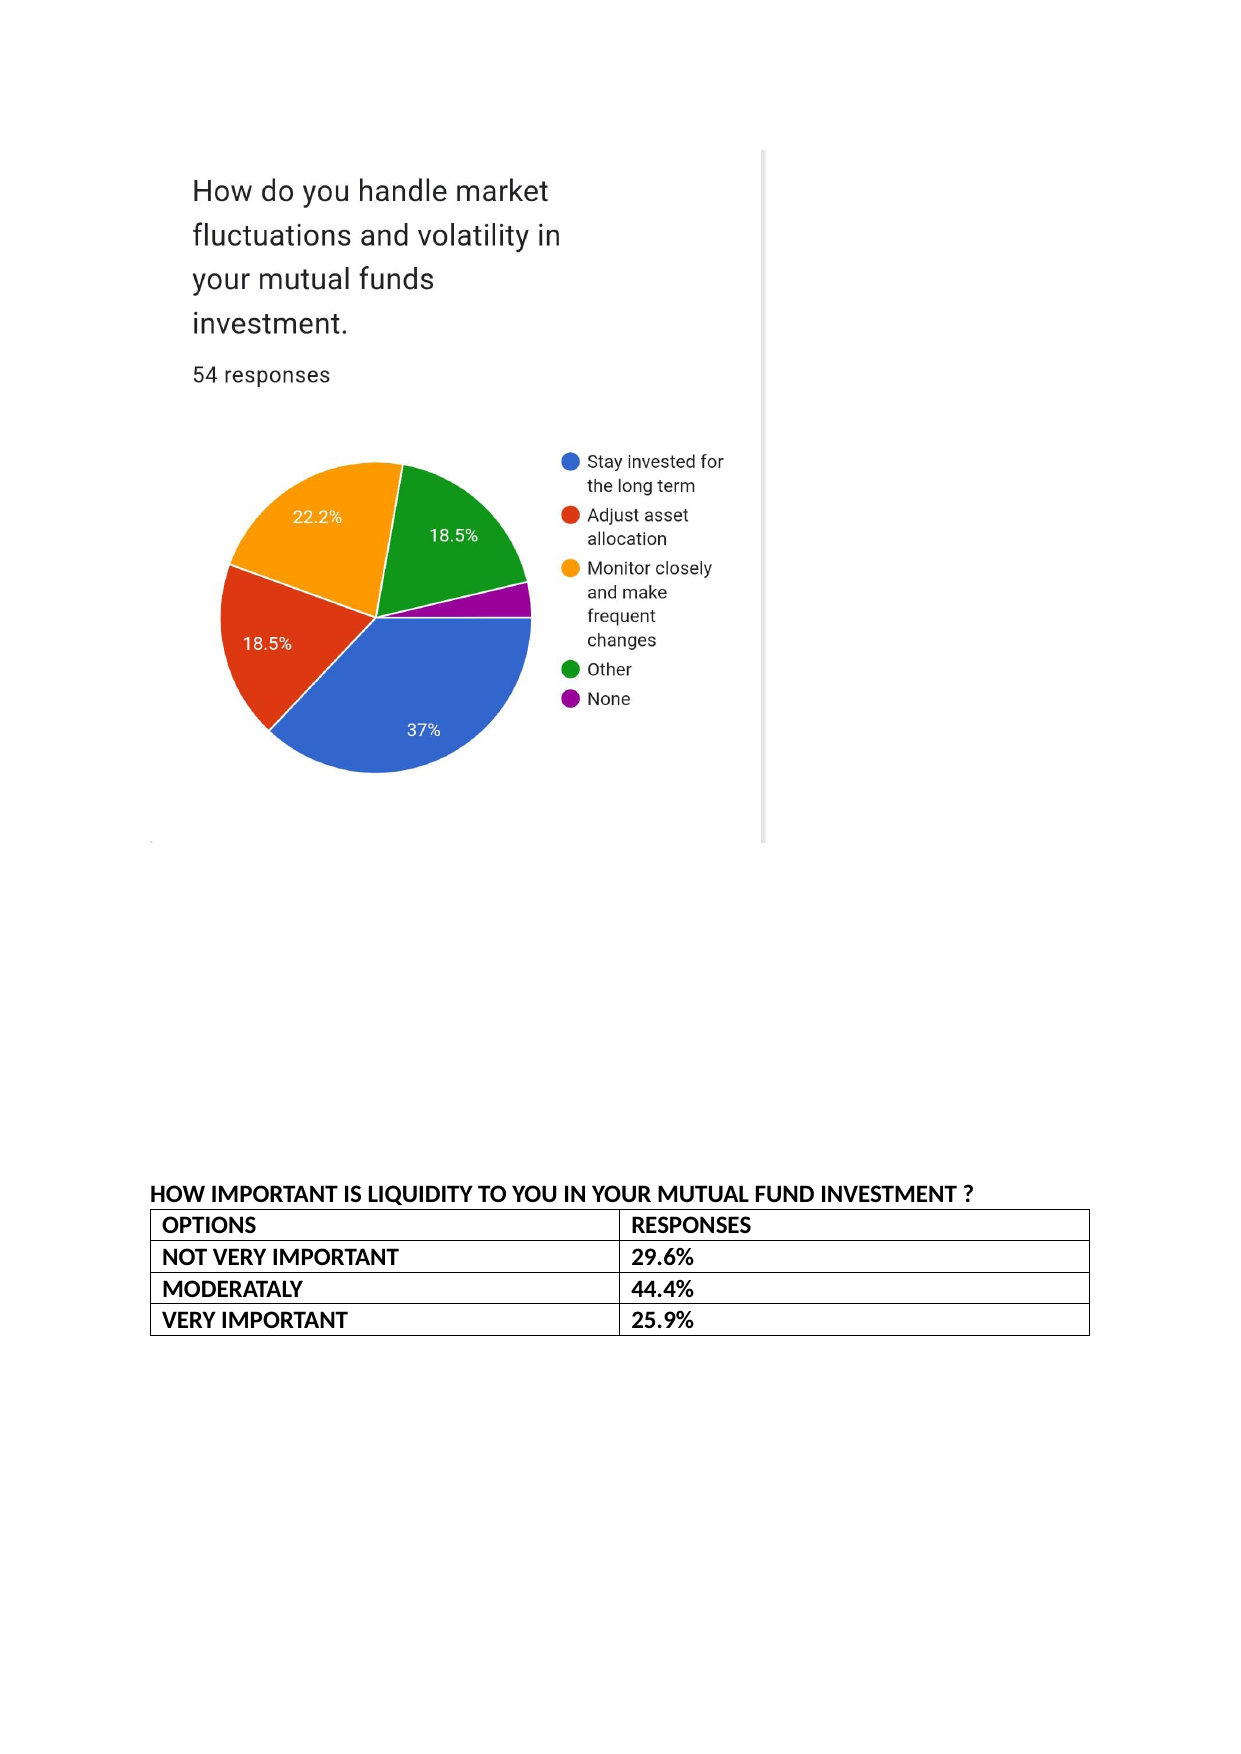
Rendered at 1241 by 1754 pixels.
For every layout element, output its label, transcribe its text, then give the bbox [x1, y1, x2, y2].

text HOW IMPORTANT IS LIQUIDITY TO YOU IN YOUR MUTUAL FUND INVESTMENT ? [150, 1178, 1090, 1209]
table_cell MODERATALY [151, 1273, 619, 1303]
table_header RESPONSES [620, 1210, 1089, 1240]
table_cell VERY IMPORTANT [151, 1304, 619, 1335]
table_cell 29.6% [620, 1241, 1089, 1272]
table_header OPTIONS [151, 1210, 619, 1240]
table_cell NOT VERY IMPORTANT [151, 1241, 619, 1272]
table_cell 44.4% [620, 1273, 1089, 1303]
table_cell 25.9% [620, 1304, 1089, 1335]
picture [150, 150, 772, 843]
